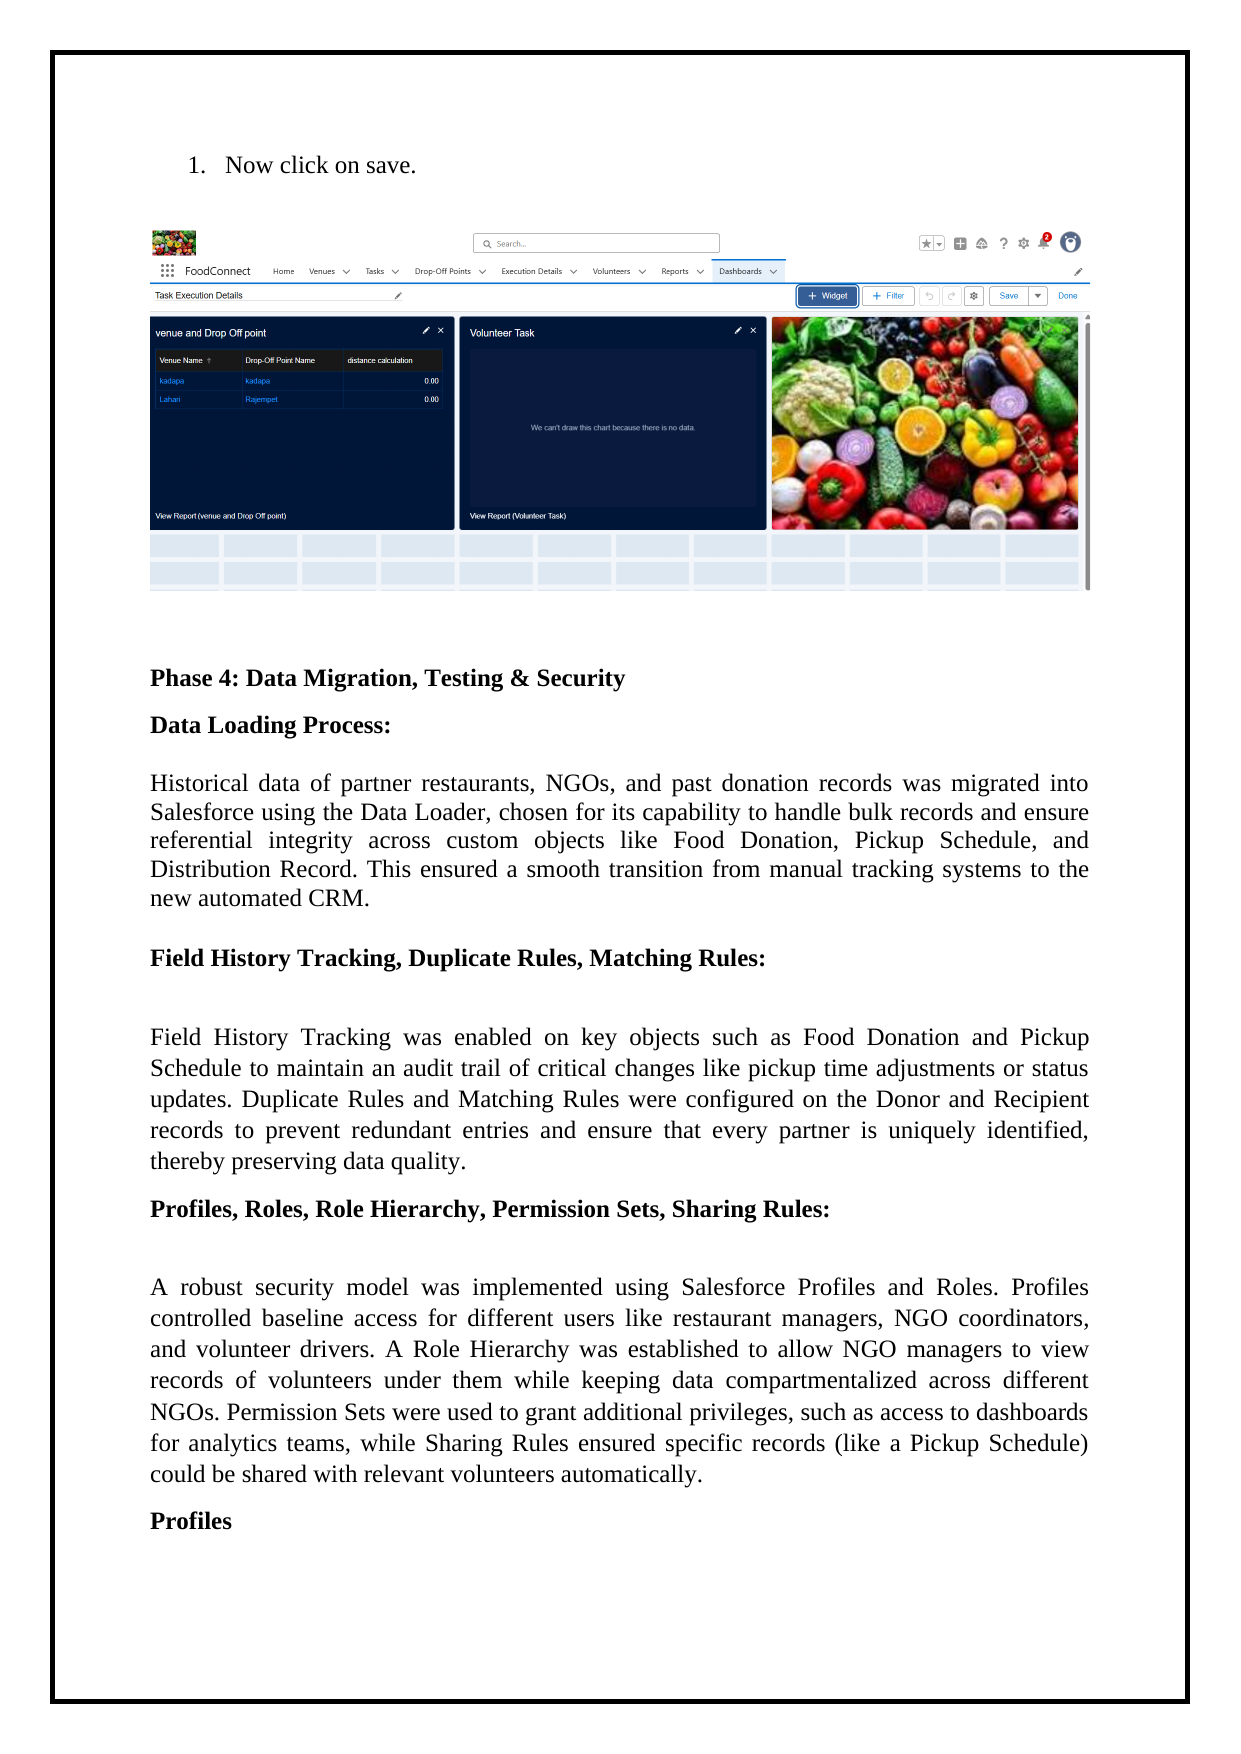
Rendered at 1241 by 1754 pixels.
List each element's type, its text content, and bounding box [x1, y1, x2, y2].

text Data Loading Process: [150, 711, 1090, 739]
picture [150, 228, 1091, 591]
text A robust security model was implemented using Salesforce Profiles and Roles. Profiles controlled baseline access for different users like restaurant managers, NGO coordinators, and volunteer drivers. A Role Hierarchy was established to allow NGO managers to view records of volunteers under them while keeping data compartmentalized across different NGOs. Permission Sets were used to grant additional privileges, such as access to dashboards for analytics teams, while Sharing Rules ensured specific records (like a Pickup Schedule) could be shared with relevant volunteers automatically. [150, 1241, 1090, 1487]
list Now click on save. [187, 150, 1090, 179]
text Field History Tracking, Duplicate Rules, Matching Rules: [150, 943, 1090, 972]
text Phase 4: Data Migration, Testing & Security [150, 663, 1090, 692]
text Profiles [150, 1506, 1090, 1535]
text Profiles, Roles, Role Hierarchy, Permission Sets, Sharing Rules: [150, 1194, 1090, 1222]
text Field History Tracking was enabled on key objects such as Food Donation and Pickup Schedule to maintain an audit trail of critical changes like pickup time adjustments or status updates. Duplicate Rules and Matching Rules were configured on the Donor and Recipient records to prevent redundant entries and ensure that every partner is uniquely identified, thereby preserving data quality. [150, 991, 1090, 1175]
text Historical data of partner restaurants, NGOs, and past donation records was migrated into Salesforce using the Data Loader, chosen for its capability to handle bulk records and ensure referential integrity across custom objects like Food Donation, Pickup Schedule, and Distribution Record. This ensured a smooth transition from manual tracking systems to the new automated CRM. [150, 739, 1090, 912]
